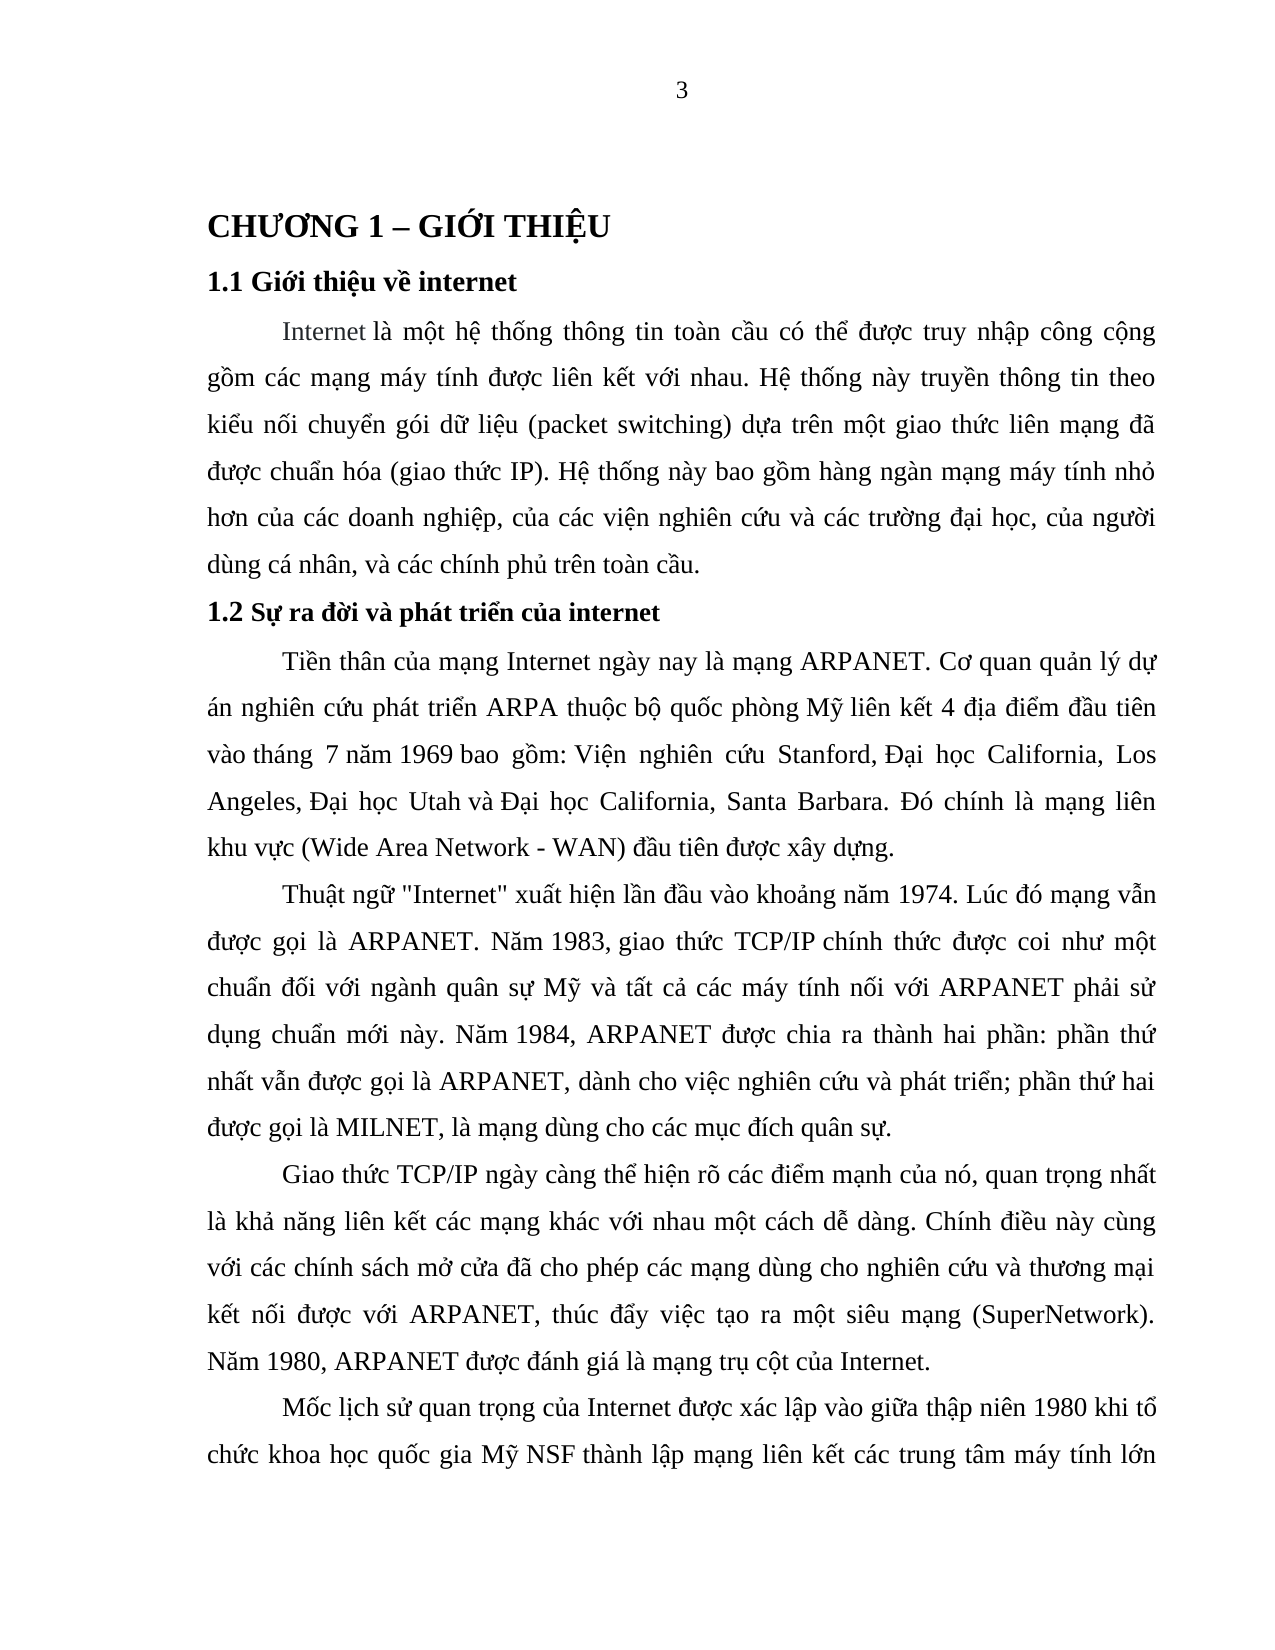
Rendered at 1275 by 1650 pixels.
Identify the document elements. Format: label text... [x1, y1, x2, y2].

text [207, 1392, 1157, 1469]
text Thuật ngữ "Internet" xuất hiện lần đầu vào khoảng năm 1974. Lúc đó mạng vẫn được gọi là ARPANET. Năm 1983, giao thức TCP/IP chính thức được coi như một chuẩn đối với ngành quân sự Mỹ và tất cả các máy tính nối với ARPANET phải sử dụng chuẩn mới này. Năm 1984, ARPANET được chia ra thành hai phần: phần thứ nhất vẫn được gọi là ARPANET, dành cho việc nghiên cứu và phát triển; phần thứ hai được gọi là MILNET, là mạng dùng cho các mục đích quân sự. [207, 878, 1157, 1143]
list Sự ra đời và phát triển của internet [207, 594, 1157, 628]
text Internet là một hệ thống thông tin toàn cầu có thể được truy nhập công cộng gồm các mạng máy tính được liên kết với nhau. Hệ thống này truyền thông tin theo kiểu nối chuyển gói dữ liệu (packet switching) dựa trên một giao thức liên mạng đã được chuẩn hóa (giao thức IP). Hệ thống này bao gồm hàng ngàn mạng máy tính nhỏ hơn của các doanh nghiệp, của các viện nghiên cứu và các trường đại học, của người dùng cá nhân, và các chính phủ trên toàn cầu. [207, 314, 1157, 579]
text CHƯƠNG 1 – GIỚI THIỆU [207, 207, 1157, 245]
list Giới thiệu về internet [207, 264, 1157, 298]
text Tiền thân của mạng Internet ngày nay là mạng ARPANET. Cơ quan quản lý dự án nghiên cứu phát triển ARPA thuộc bộ quốc phòng Mỹ liên kết 4 địa điểm đầu tiên vào tháng 7 năm 1969 bao gồm: Viện nghiên cứu Stanford, Đại học California, Los Angeles, Đại học Utah và Đại học California, Santa Barbara. Đó chính là mạng liên khu vực (Wide Area Network - WAN) đầu tiên được xây dựng. [207, 645, 1157, 863]
text Giao thức TCP/IP ngày càng thể hiện rõ các điểm mạnh của nó, quan trọng nhất là khả năng liên kết các mạng khác với nhau một cách dễ dàng. Chính điều này cùng với các chính sách mở cửa đã cho phép các mạng dùng cho nghiên cứu và thương mại kết nối được với ARPANET, thúc đẩy việc tạo ra một siêu mạng (SuperNetwork). Năm 1980, ARPANET được đánh giá là mạng trụ cột của Internet. [207, 1158, 1157, 1376]
